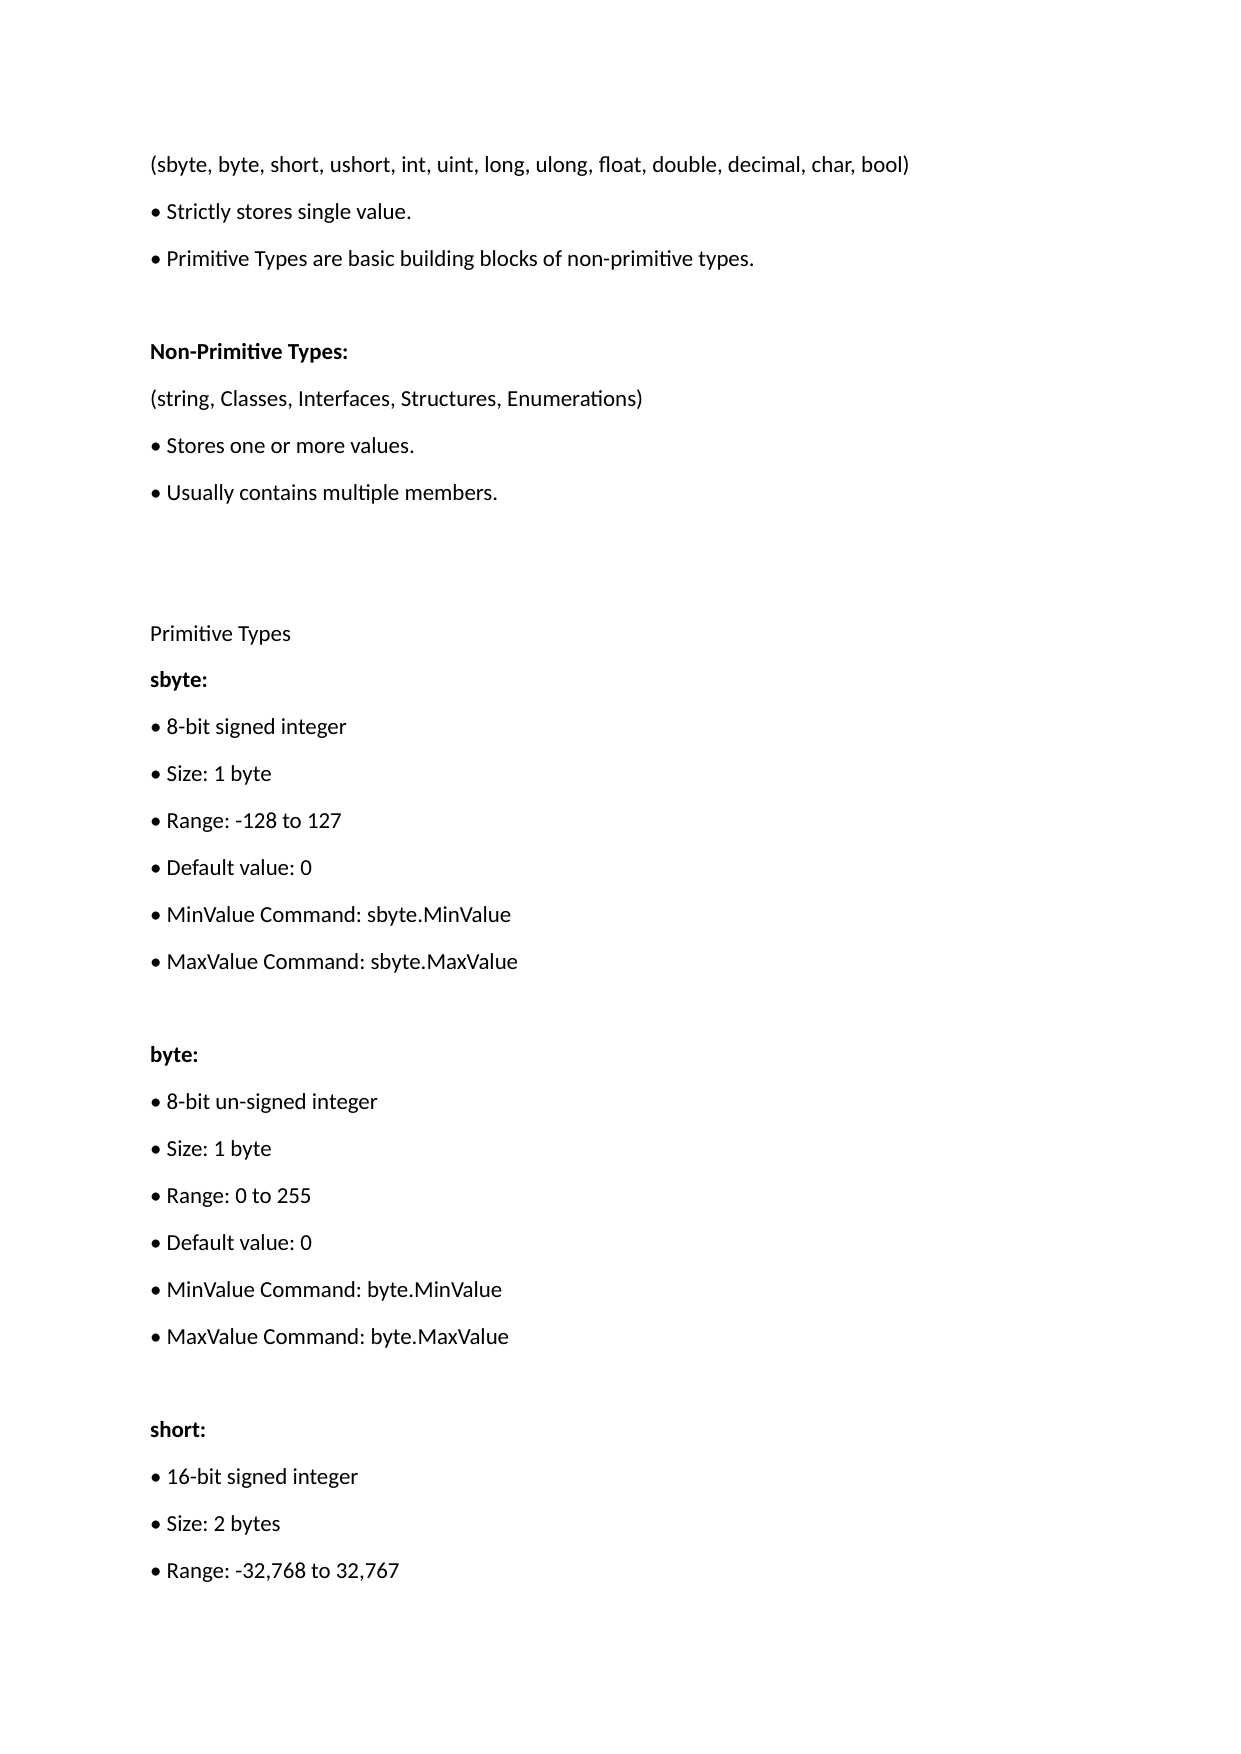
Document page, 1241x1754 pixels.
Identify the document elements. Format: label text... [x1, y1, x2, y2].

text • Strictly stores single value. [150, 197, 1090, 225]
text (sbyte, byte, short, ushort, int, uint, long, ulong, float, double, decimal, char, bool) [150, 150, 1090, 178]
text • Usually contains multiple members. [150, 478, 1090, 506]
text sbyte: [150, 666, 1090, 694]
text • MaxValue Command: byte.MaxValue [150, 1322, 1090, 1350]
text • 16-bit signed integer [150, 1462, 1090, 1491]
text • Range: -128 to 127 [150, 806, 1090, 834]
text byte: [150, 1041, 1090, 1069]
text Primitive Types [150, 619, 1090, 647]
text • Range: -32,768 to 32,767 [150, 1556, 1090, 1584]
text (string, Classes, Interfaces, Structures, Enumerations) [150, 384, 1090, 412]
text • Default value: 0 [150, 1228, 1090, 1256]
text • Primitive Types are basic building blocks of non-primitive types. [150, 244, 1090, 272]
text • MaxValue Command: sbyte.MaxValue [150, 947, 1090, 975]
text • 8-bit un-signed integer [150, 1087, 1090, 1116]
text • Default value: 0 [150, 853, 1090, 881]
text • Range: 0 to 255 [150, 1181, 1090, 1209]
text short: [150, 1416, 1090, 1444]
text Non-Primitive Types: [150, 337, 1090, 366]
text • 8-bit signed integer [150, 712, 1090, 741]
text • MinValue Command: sbyte.MinValue [150, 900, 1090, 928]
text • Size: 1 byte [150, 1134, 1090, 1162]
text • Stores one or more values. [150, 431, 1090, 459]
text • Size: 2 bytes [150, 1509, 1090, 1537]
text • MinValue Command: byte.MinValue [150, 1275, 1090, 1303]
text • Size: 1 byte [150, 759, 1090, 787]
